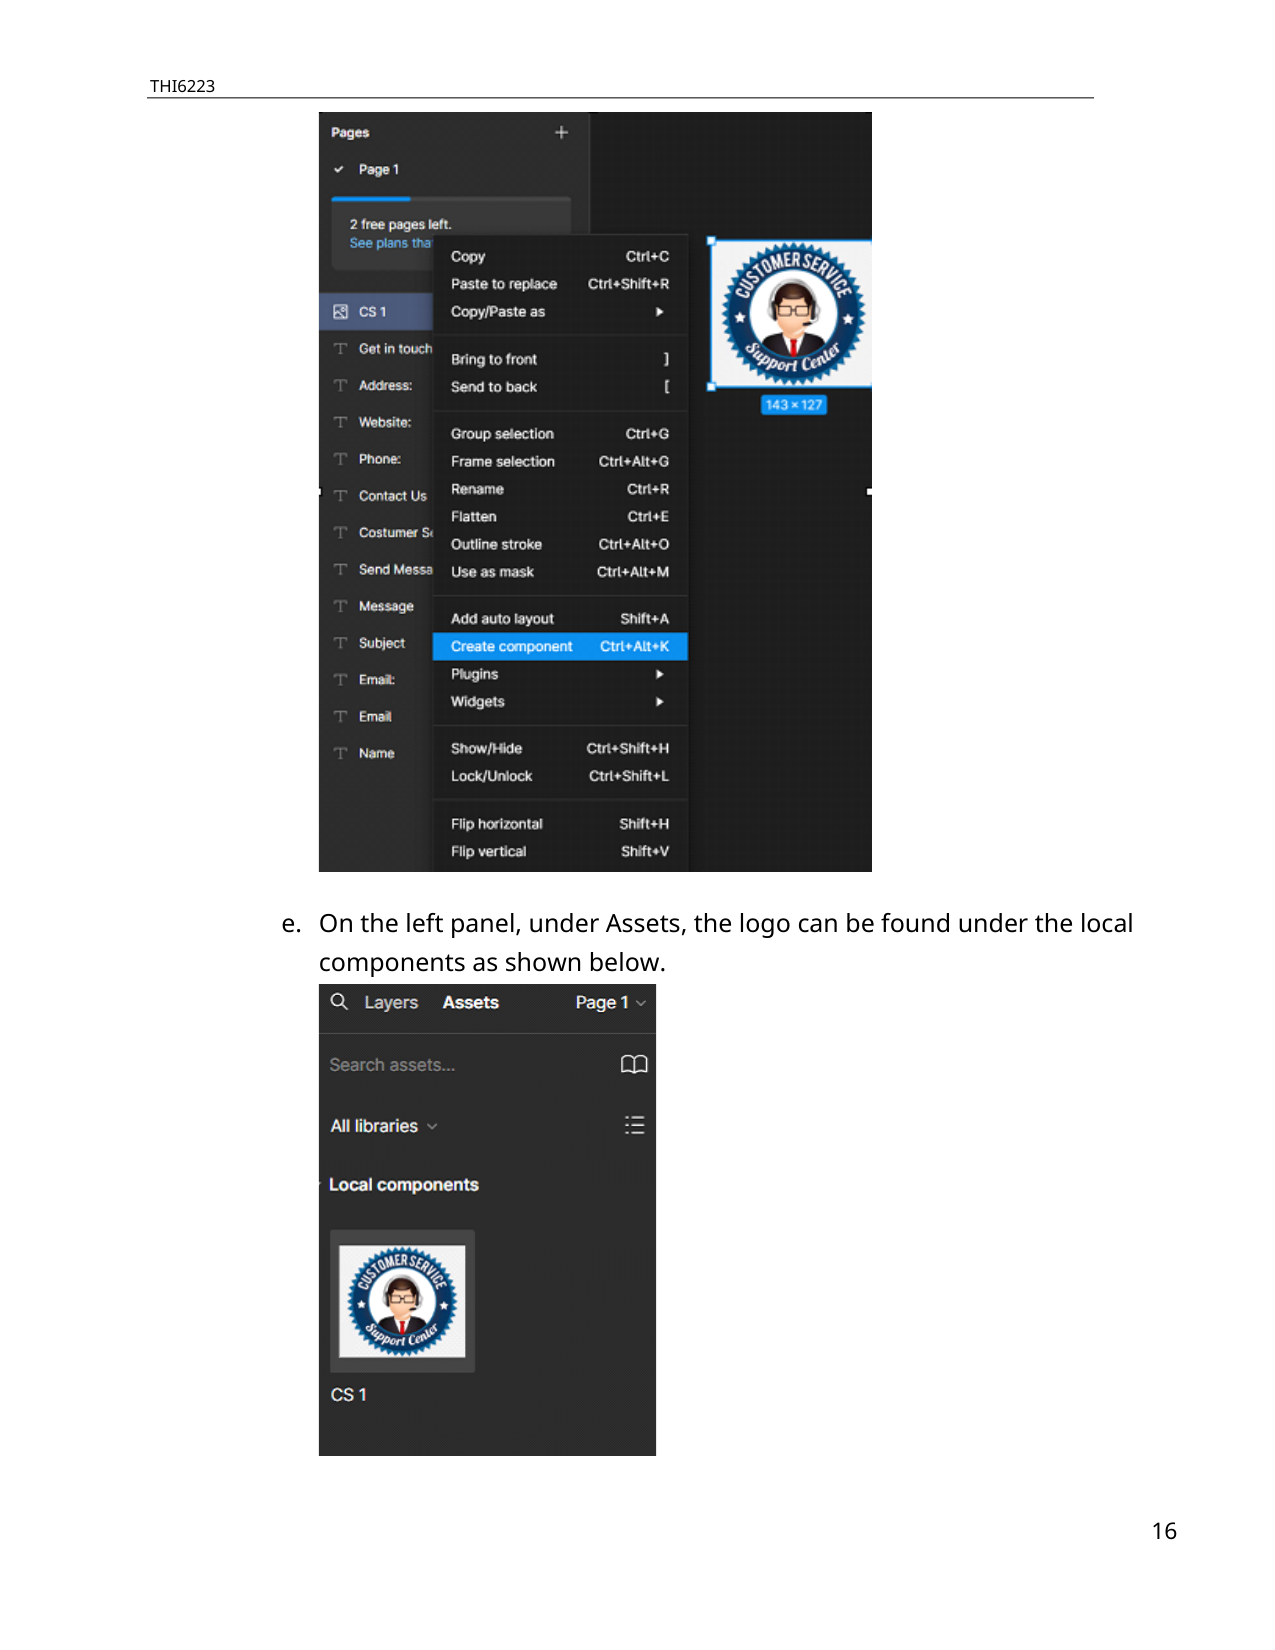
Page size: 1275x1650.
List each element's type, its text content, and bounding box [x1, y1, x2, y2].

picture [318, 112, 872, 872]
list On the left panel, under Assets, the logo can be found under the local components as shown below. [281, 906, 1177, 979]
picture [318, 984, 657, 1456]
